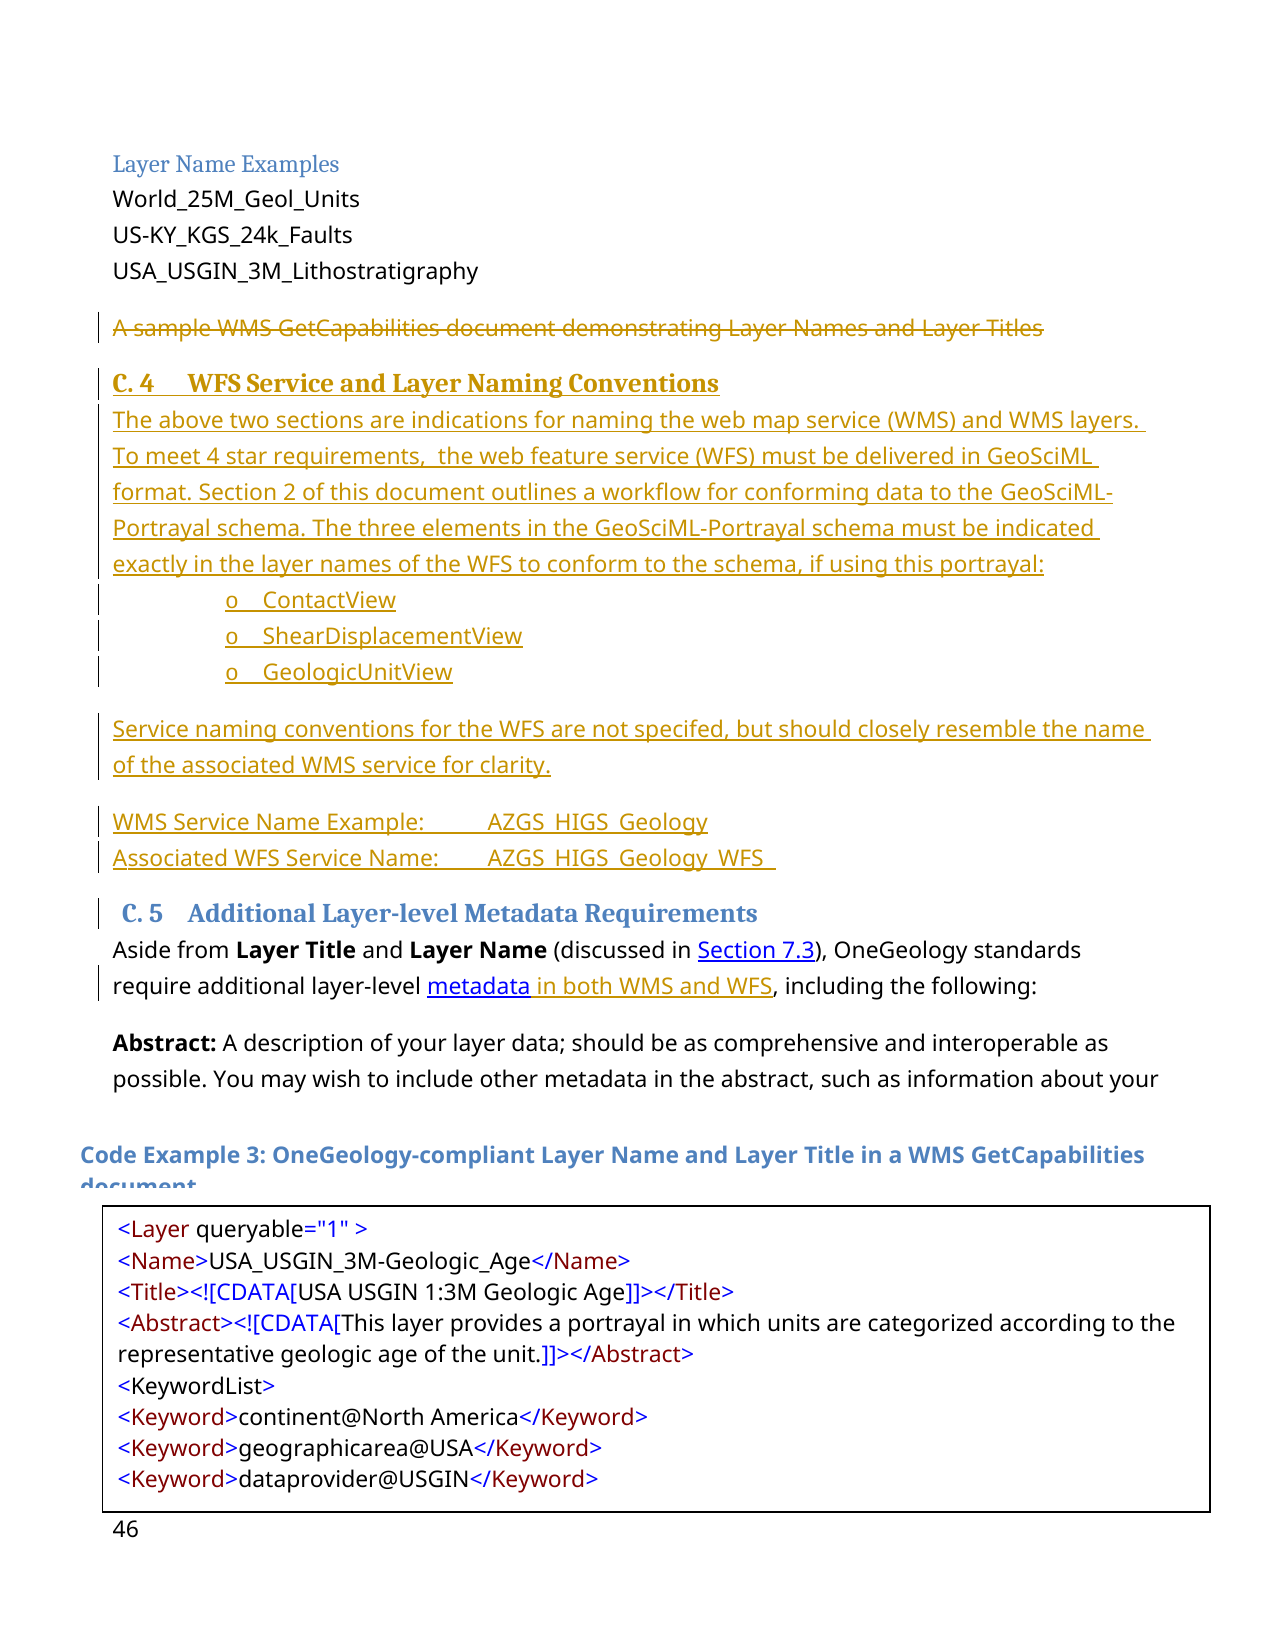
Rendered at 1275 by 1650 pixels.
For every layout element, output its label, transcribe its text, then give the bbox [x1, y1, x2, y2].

text Abstract: A description of your layer data; should be as comprehensive and interoperable as possible. You may wish to include other metadata in the abstract, such as information about your organization and other data you make available. You may also wish to include a statement on access constraints (source: http://www.onegeology.org/wmscookbook/2_6.html). [112, 1027, 1162, 1094]
text World_25M_Geol_Units US-KY_KGS_24k_Faults USA_USGIN_3M_Lithostratigraphy [112, 183, 1162, 286]
text Aside from Layer Title and Layer Name (discussed in Section 7.3), OneGeology standards require additional layer-level metadata, including the following: [112, 934, 1162, 1001]
subtitle Additional Layer-level Metadata Requirements [122, 898, 1162, 929]
subtitle Layer Name Examples [112, 150, 1162, 179]
